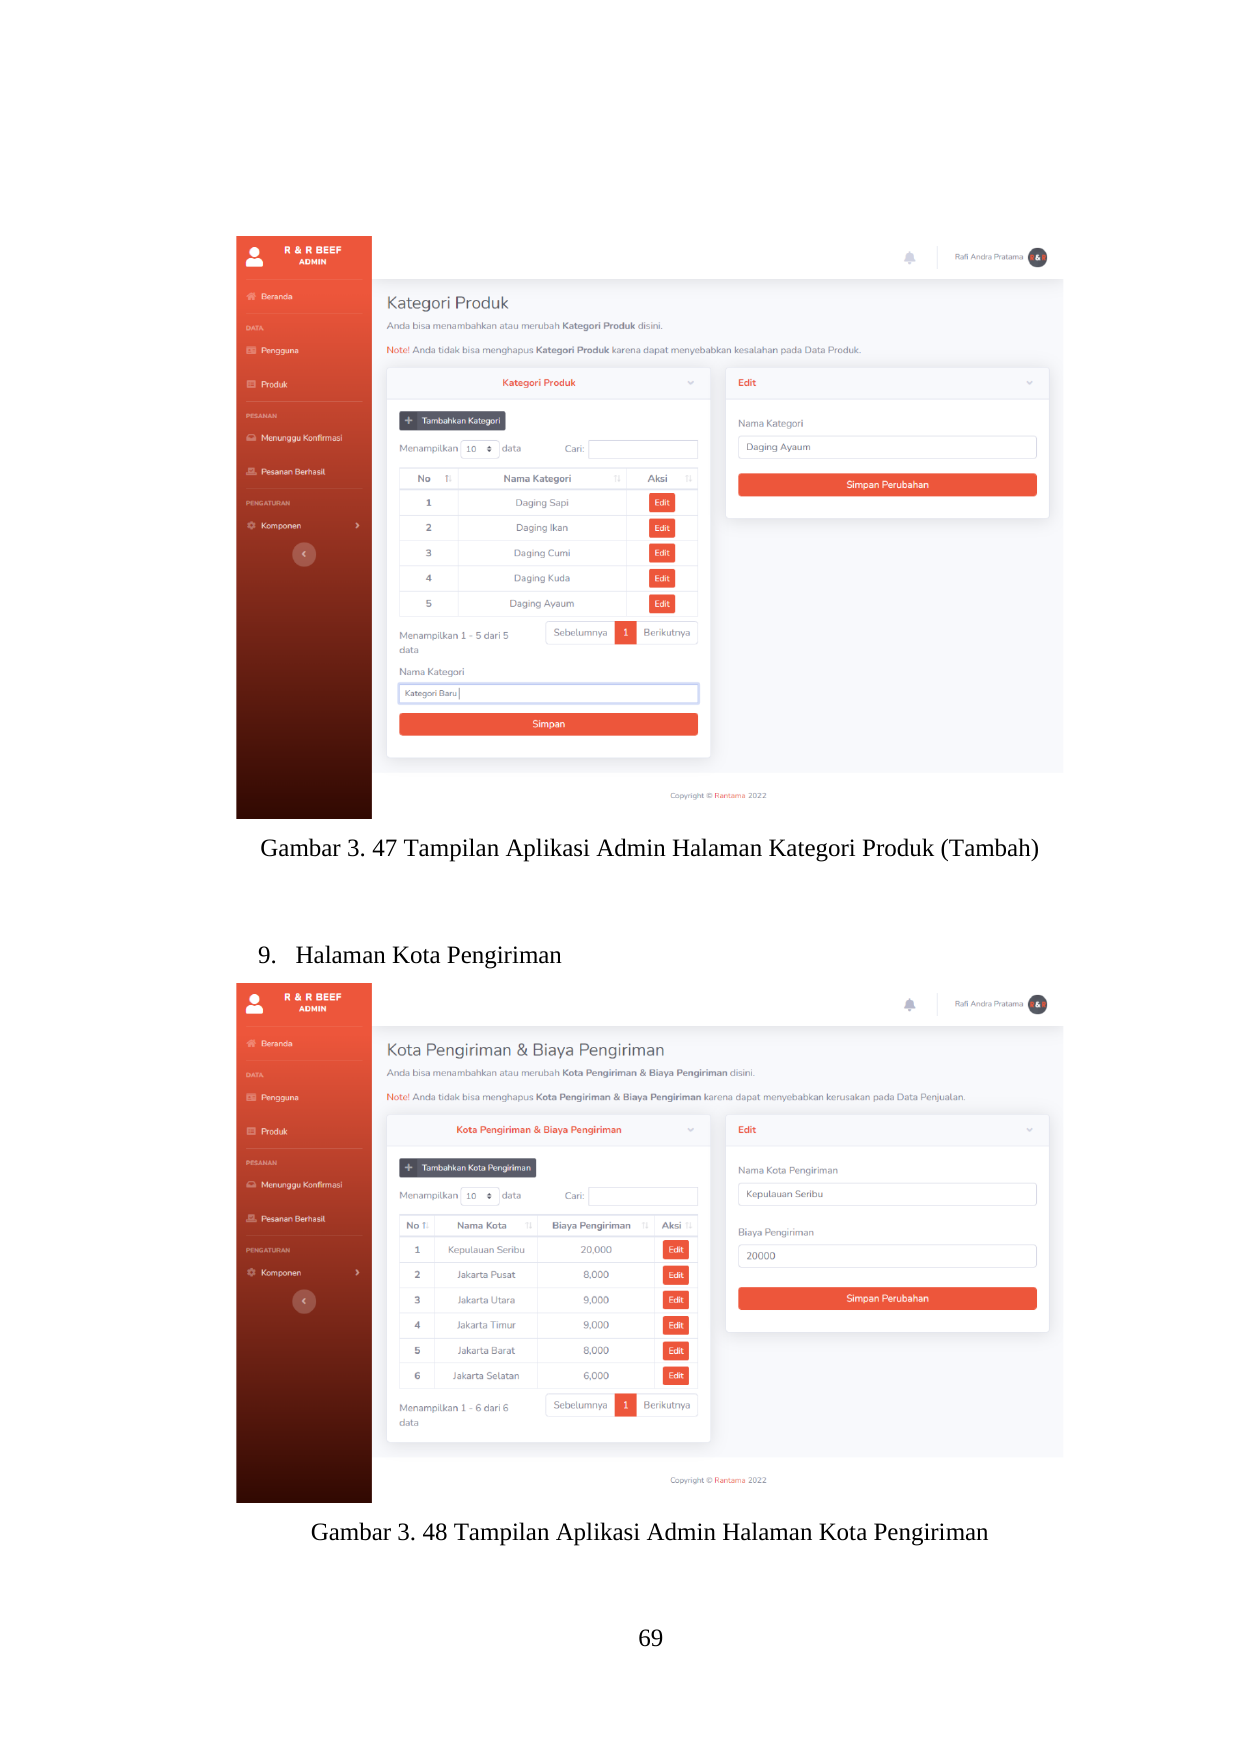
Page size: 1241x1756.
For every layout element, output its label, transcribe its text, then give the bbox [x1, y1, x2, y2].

list Halaman Kota Pengiriman [258, 940, 1063, 969]
picture [236, 236, 1064, 819]
text Gambar 3. 48 Tampilan Aplikasi Admin Halaman Kota Pengiriman [236, 1517, 1063, 1546]
picture [236, 983, 1064, 1503]
text Gambar 3. 47 Tampilan Aplikasi Admin Halaman Kategori Produk (Tambah) [236, 833, 1063, 862]
